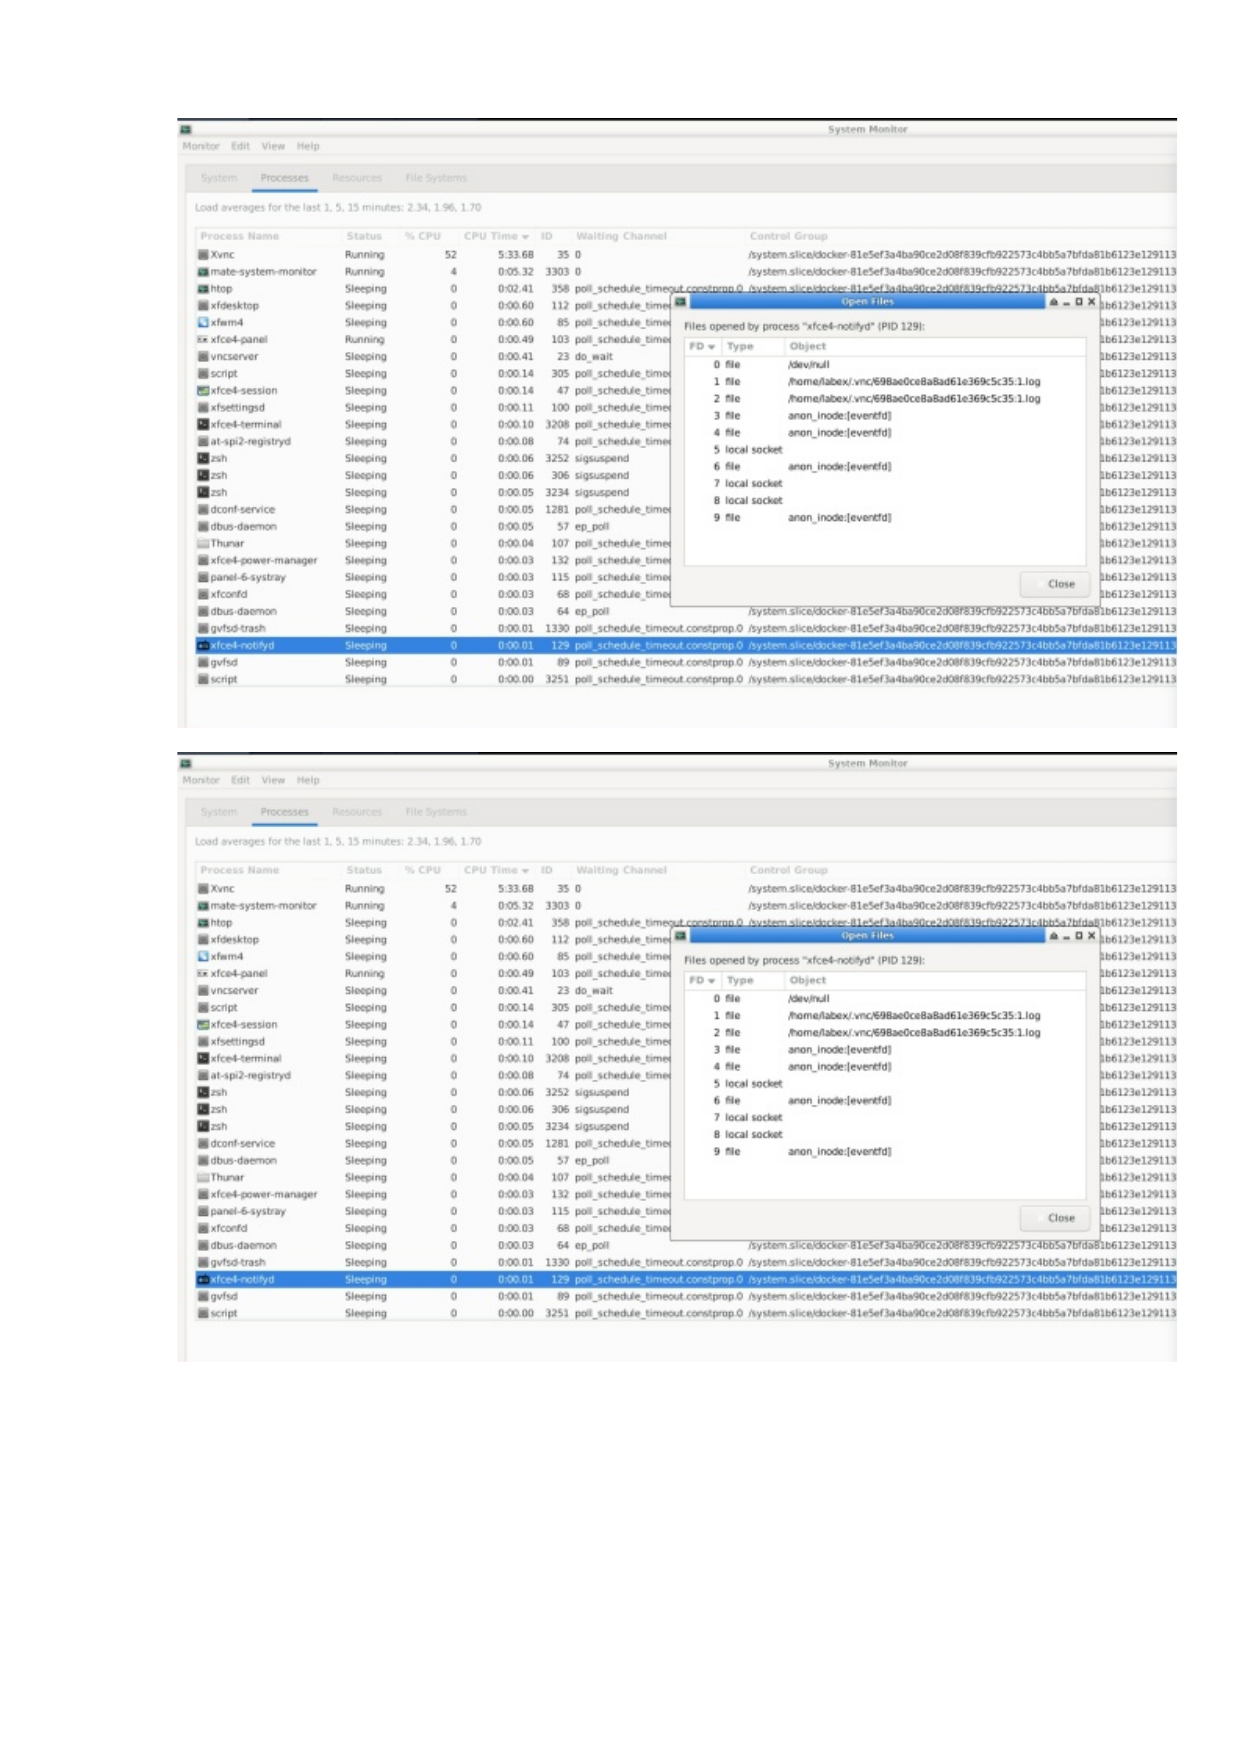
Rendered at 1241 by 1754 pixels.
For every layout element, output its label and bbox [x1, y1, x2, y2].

picture [177, 752, 1178, 1362]
picture [177, 118, 1178, 728]
